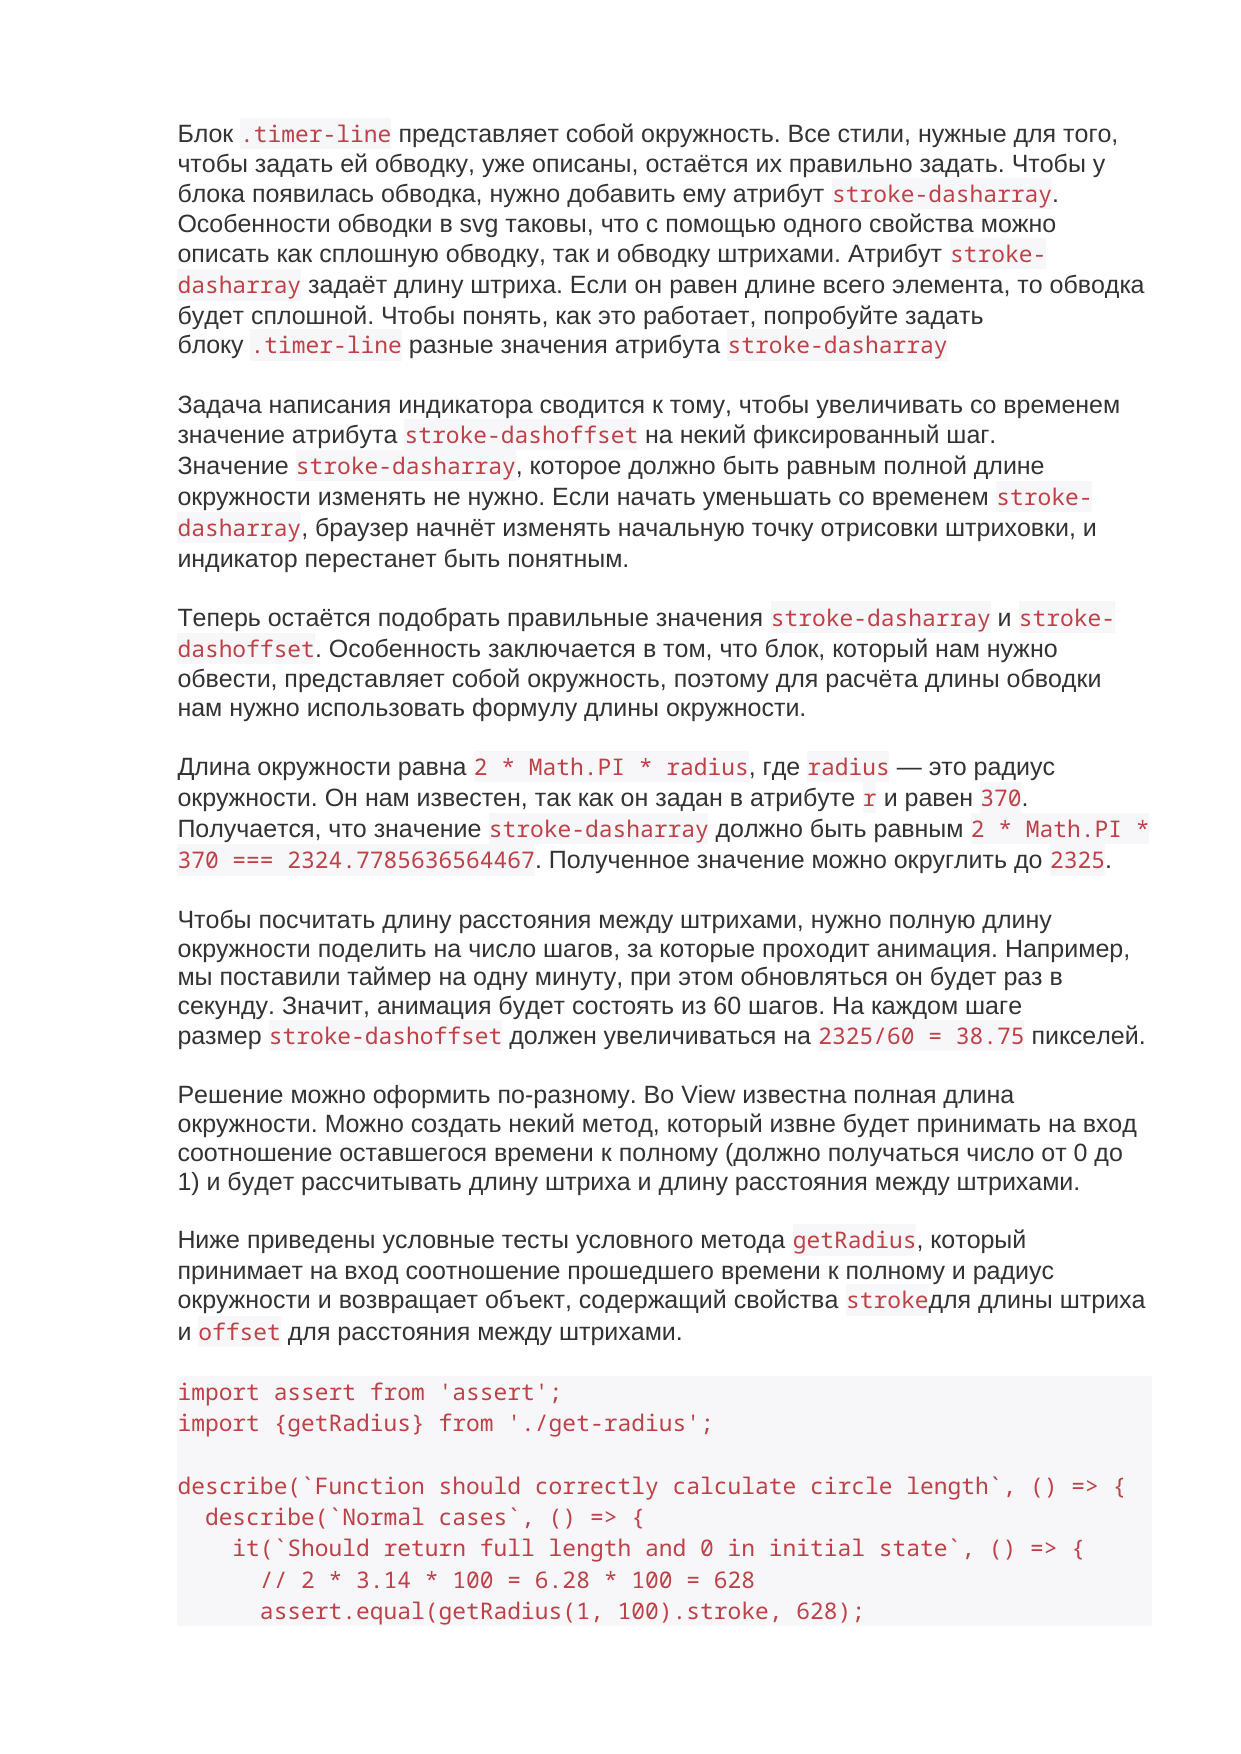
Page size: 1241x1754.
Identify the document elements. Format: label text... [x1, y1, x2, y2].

text describe(`Normal cases`, () => { [177, 1501, 1152, 1532]
text Задача написания индикатора сводится к тому, чтобы увеличивать со временем значение атрибута stroke-dashoffset на некий фиксированный шаг. Значение stroke-dasharray, которое должно быть равным полной длине окружности изменять не нужно. Если начать уменьшать со временем stroke-dasharray, браузер начнёт изменять начальную точку отрисовки штриховки, и индикатор перестанет быть понятным. [177, 390, 1152, 572]
text Чтобы посчитать длину расстояния между штрихами, нужно полную длину окружности поделить на число шагов, за которые проходит анимация. Например, мы поставили таймер на одну минуту, при этом обновляться он будет раз в секунду. Значит, анимация будет состоять из 60 шагов. На каждом шаге размер stroke-dashoffset должен увеличиваться на 2325/60 = 38.75 пикселей. [177, 905, 1152, 1051]
text it(`Should return full length and 0 in initial state`, () => { [177, 1532, 1152, 1563]
text // 2 * 3.14 * 100 = 6.28 * 100 = 628 [177, 1563, 1152, 1595]
text import assert from 'assert'; [177, 1376, 1152, 1407]
text assert.equal(getRadius(1, 100).stroke, 628); [177, 1595, 1152, 1626]
text Ниже приведены условные тесты условного метода getRadius, который принимает на вход соотношение прошедшего времени к полному и радиус окружности и возвращает объект, содержащий свойства strokeдля длины штриха и offset для расстояния между штрихами. [177, 1224, 1152, 1347]
text import {getRadius} from './get-radius'; [177, 1407, 1152, 1438]
text describe(`Function should correctly calculate circle length`, () => { [177, 1470, 1152, 1501]
text Длина окружности равна 2 * Math.PI * radius, где radius — это радиус окружности. Он нам известен, так как он задан в атрибуте r и равен 370. Получается, что значение stroke-dasharray должно быть равным 2 * Math.PI * 370 === 2324.7785636564467. Полученное значение можно округлить до 2325. [177, 751, 1152, 876]
text Решение можно оформить по-разному. Во View известна полная длина окружности. Можно создать некий метод, который извне будет принимать на вход соотношение оставшегося времени к полному (должно получаться число от 0 до 1) и будет рассчитывать длину штриха и длину расстояния между штрихами. [177, 1080, 1152, 1195]
text Блок .timer-line представляет собой окружность. Все стили, нужные для того, чтобы задать ей обводку, уже описаны, остаётся их правильно задать. Чтобы у блока появилась обводка, нужно добавить ему атрибут stroke-dasharray. Особенности обводки в svg таковы, что с помощью одного свойства можно описать как сплошную обводку, так и обводку штрихами. Атрибут stroke-dasharray задаёт длину штриха. Если он равен длине всего элемента, то обводка будет сплошной. Чтобы понять, как это работает, попробуйте задать блоку .timer-line разные значения атрибута stroke-dasharray [177, 118, 1152, 361]
text Теперь остаётся подобрать правильные значения stroke-dasharray и stroke-dashoffset. Особенность заключается в том, что блок, который нам нужно обвести, представляет собой окружность, поэтому для расчёта длины обводки нам нужно использовать формулу длины окружности. [177, 601, 1152, 721]
